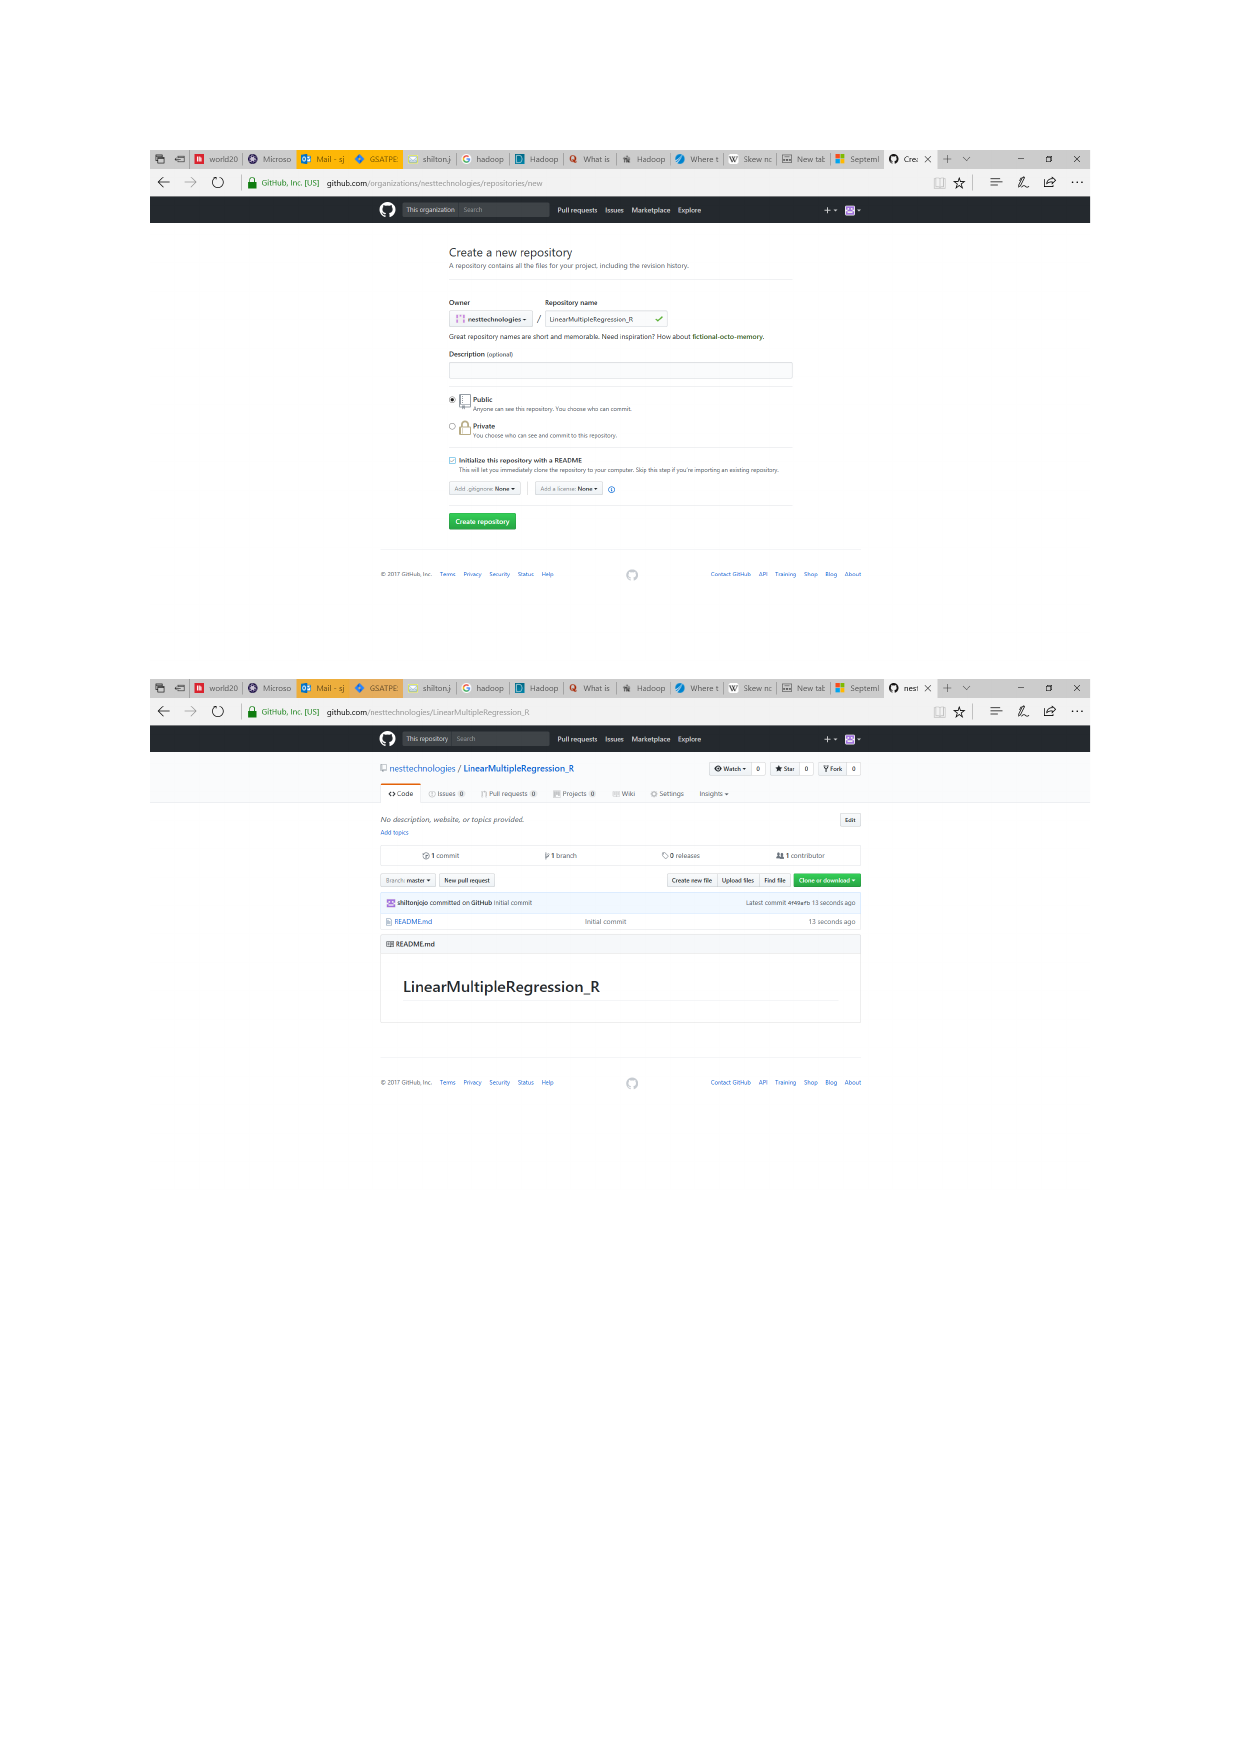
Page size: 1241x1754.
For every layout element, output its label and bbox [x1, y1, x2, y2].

picture [150, 150, 1091, 661]
picture [150, 679, 1091, 1190]
